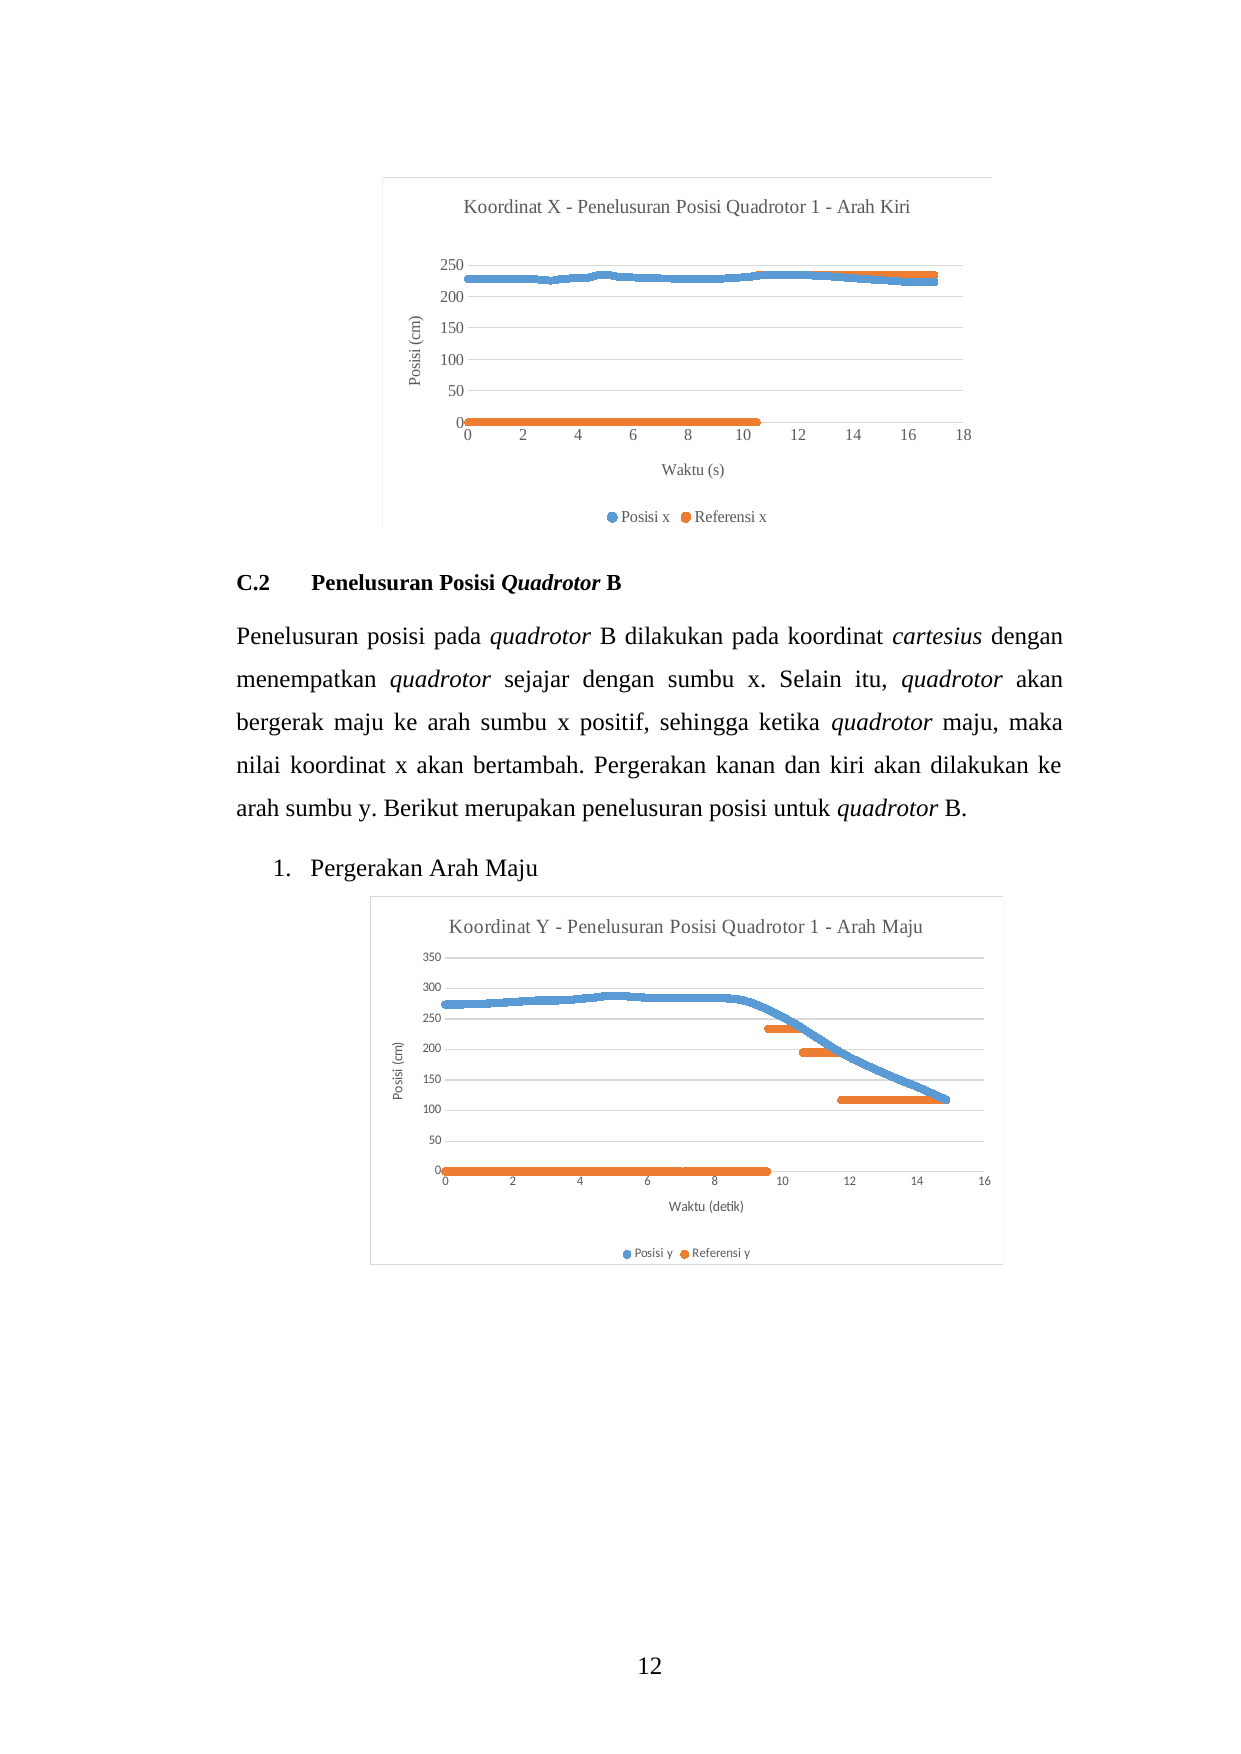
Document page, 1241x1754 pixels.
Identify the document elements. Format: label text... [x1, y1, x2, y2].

list C.2 Penelusuran Posisi Quadrotor B [236, 569, 1063, 595]
list Pergerakan Arah Maju [273, 853, 1063, 882]
text Penelusuran posisi pada quadrotor B dilakukan pada koordinat cartesius dengan menempatkan quadrotor sejajar dengan sumbu x. Selain itu, quadrotor akan bergerak maju ke arah sumbu x positif, sehingga ketika quadrotor maju, maka nilai koordinat x akan bertambah. Pergerakan kanan dan kiri akan dilakukan ke arah sumbu y. Berikut merupakan penelusuran posisi untuk quadrotor B. [236, 621, 1063, 822]
